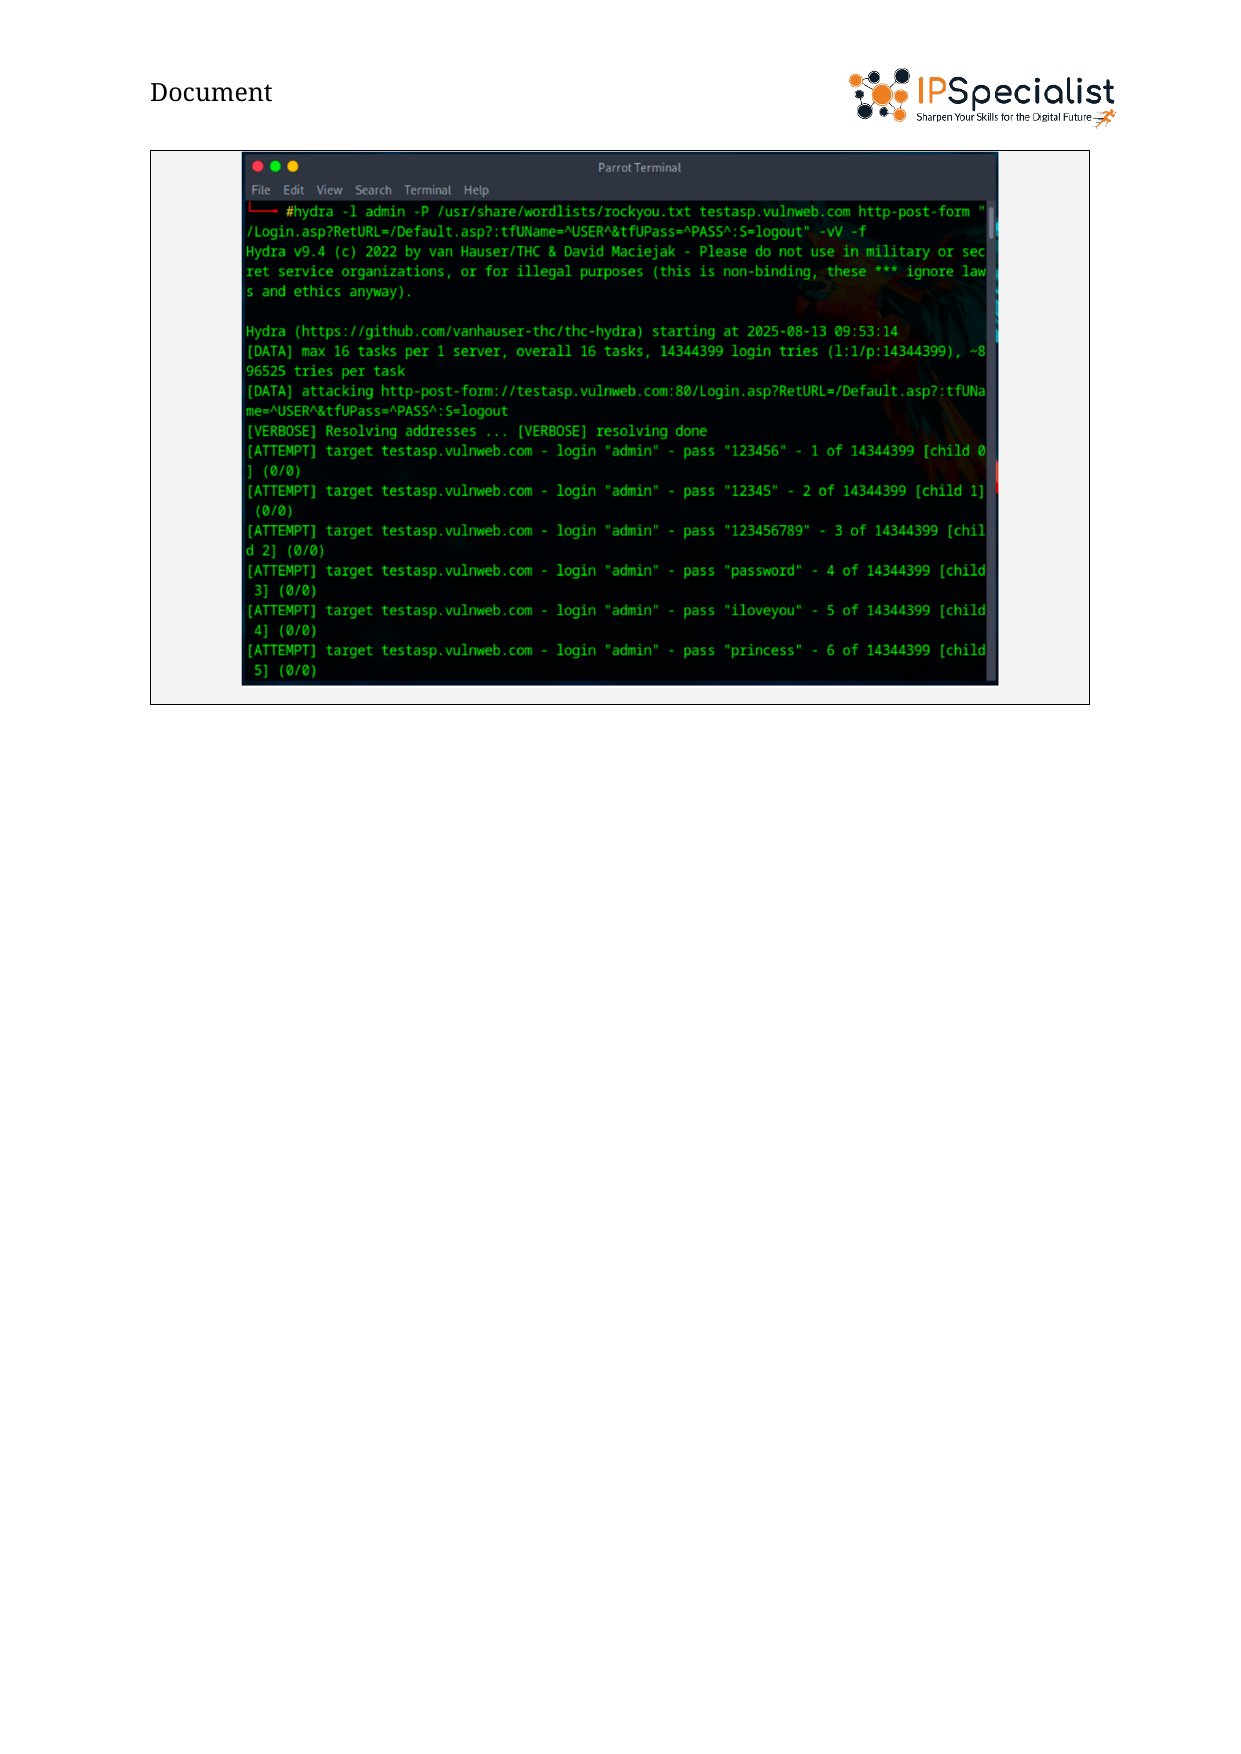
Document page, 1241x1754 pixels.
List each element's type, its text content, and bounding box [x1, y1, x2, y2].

picture [843, 54, 1121, 136]
picture [240, 151, 1000, 688]
table_header 1. Turn on ParrotOS virtual machine. Open a Terminal, and execute the sudo su command to run programs with root privileges. Then, open the Hydra help menu with the following command as root user: sudo hydra. For this lab, we will be focusing on the command line interface version of Hydra, but you can also access the GUI version of Hydra using the following command as the root user: sudo xhydra. 2. Type hydra -h to get the help menu and see what kind of attacks we can run using Hydra. 3. Note the examples at the bottom of the help menu, which will provide you with a better idea of the syntax Hydra supports. 4. The site we will be targeting is the following: http://testasp.vulnweb.com/Login.asp?RetURL=/Default.asp?. Note that this site has been developed for hacking, and you should not use Hydra on any other site without permission from the owner. In ParrotOS, open the target site in a web browser. 5. To run Hydra against an online target like this, we first need to capture the POST form parameters. These parameters tell Hydra exactly how to send its requests to the correct target. Press Ctrl + Shift + I to launch the browser’s Developer Tools. Navigate to the Network tab, then refresh the page using Ctrl + F5. You will notice several GET requests; these indicate your machine is requesting data from the server to display the login form. 6. Type in any random username and password on the login page, then click Login. In the Network tab, you should see a new POST request appear; this is your machine sending the entered data to the server. This request holds the parameters we are looking for. 7. Right-click the POST request and choose Edit and Resend. A panel will appear on the right side of the Network tab, displaying details about the POST request. 8. Scroll to the Request Body section and copy the tfUName and tfUPass parameters; these are required for Hydra. 9. For this attack, we will attempt to log in as the admin user. To do this, we need to select a wordlist that will be used to guess the account’s password. Open the terminal and run locate wordlists to view all the wordlists available in ParrotOS. 10. For our attack, we will use the rockyou.txt wordlist. To find its location, type locate rockyou.txt. 11. If the rockyou.txt wordlist file has a .gz extension on it, we will first need to extract the file. To do this, change directory to the wordlist directory using the following command: cd /usr/share/wordlists. 12. Then use the following command to extract the file: gunzip rockyou.txt.gz 13. Type ls into the terminal after this, and you will see that the rockyou.txt file is now available. We now have all the information we need and are ready to open Hydra and begin the attack. 14. Start the attack by entering the following command in Hydra: hydra -l admin -P /usr/share/wordlists/rockyou.txt testasp.vulnweb.com http-post-form "/Login.asp?RetURL=/Default.asp?:tfUName=^USER^&tfUPass=^PASS^:S=logout" -vV -f After pressing Enter, Hydra will launch the attack, systematically trying numerous passwords for the admin username to gain access. Let us break it down step-by-step: -l specifies the username we are trying to log in as -P points to the wordlist we will use to guess the password for this user http-post-form tells Hydra what type of request to send to the server for the login attempt "/Login.asp?RetURL=/Default.asp?:tfUName=^USER^&tfUPass=^PASS^:S=logout" is the actual request Hydra sends to the server. It will replace USER and PASS with the values provided by the -l and -P options -vV displays every username and password attempt being made -f stops the attack as soon as the correct username and password combination is found 15. Keep in mind that Hydra will likely not succeed in guessing the password, so you can stop the attack anytime by pressing Ctrl + C. This demonstration shows Hydra performing a dictionary attack on a POST request. Beyond this, Hydra can also target usernames and passwords for various services, such as SSH, FTP, Telnet, proxy, and more, making it a highly versatile and powerful tool to include in your toolkit. [151, 151, 1089, 704]
